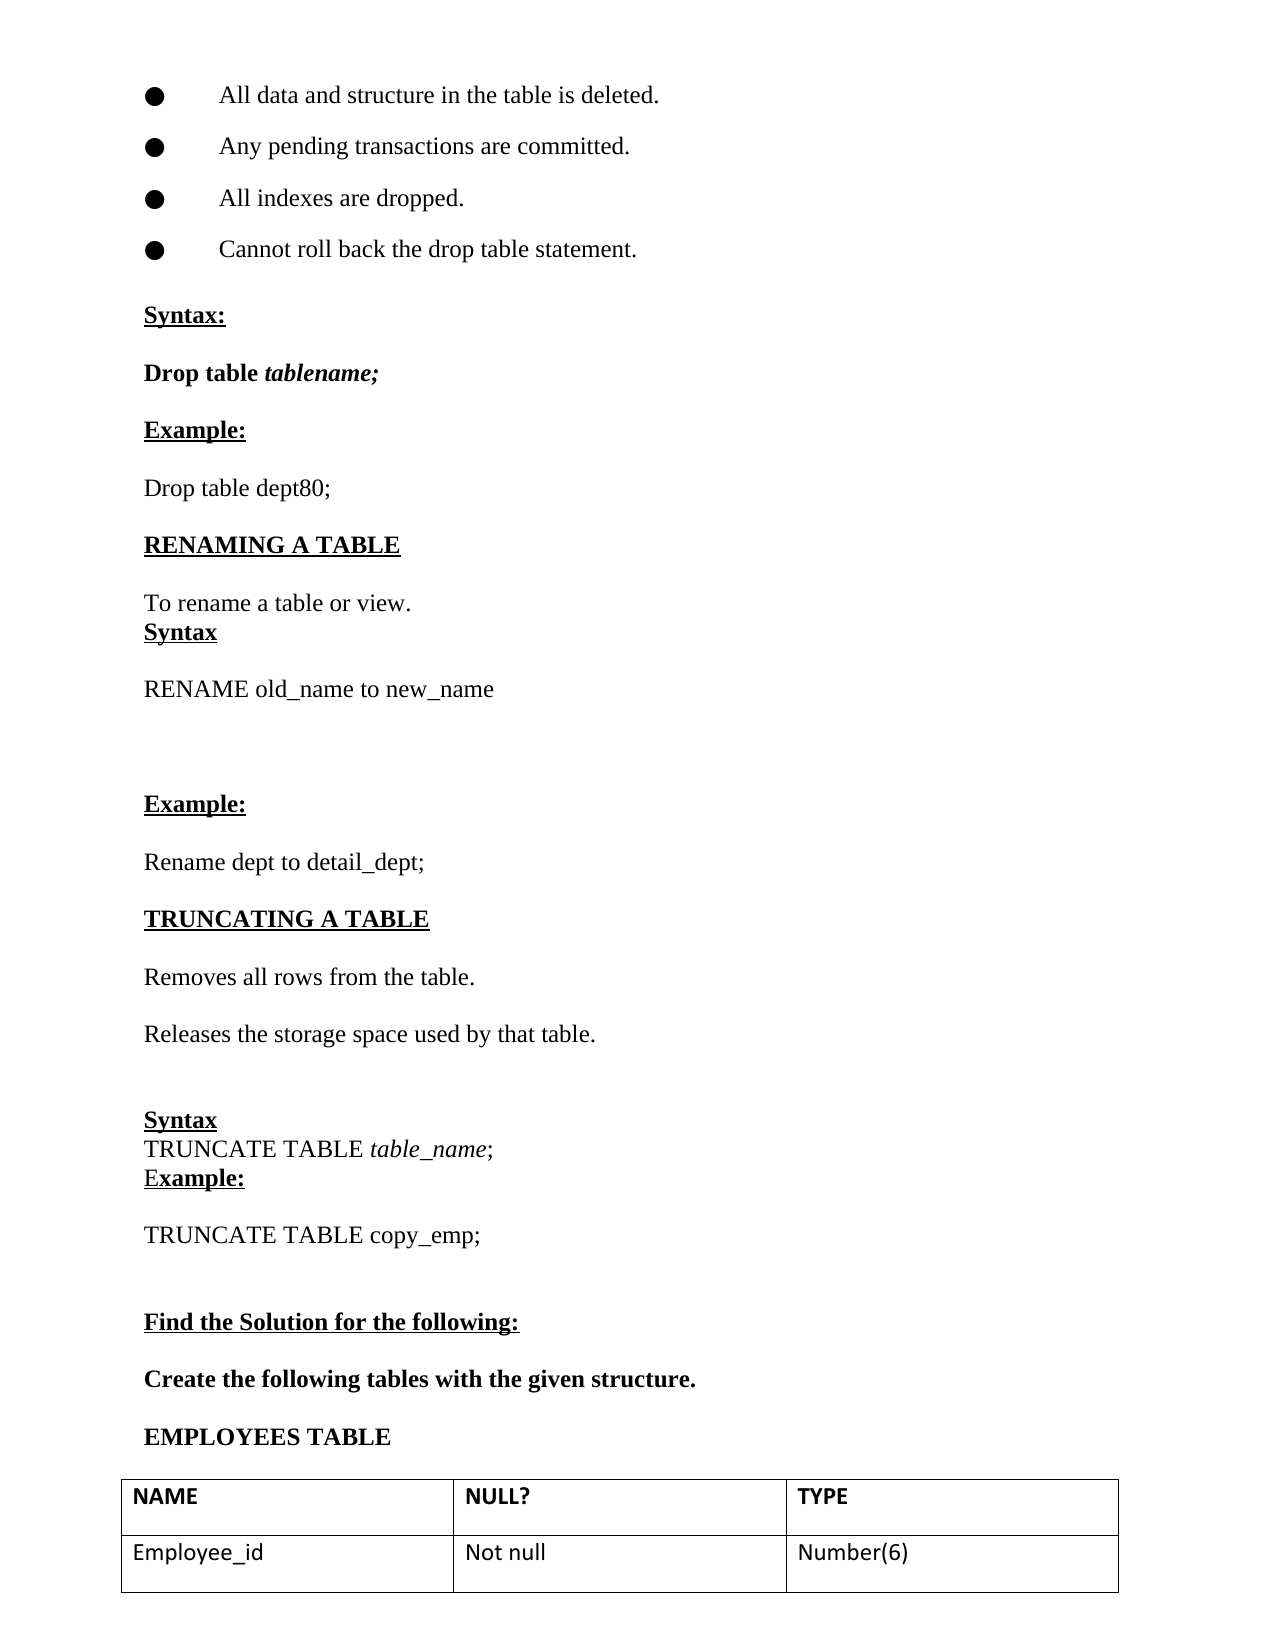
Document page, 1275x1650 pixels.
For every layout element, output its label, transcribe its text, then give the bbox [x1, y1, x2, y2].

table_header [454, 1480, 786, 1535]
text Example: [143, 789, 1144, 818]
text Example: [143, 1163, 1144, 1192]
text RENAME old_name to new_name [143, 674, 1144, 703]
text Find the Solution for the following: [143, 1307, 1144, 1335]
text Syntax [143, 617, 1144, 645]
text Drop table tablename; [143, 358, 1144, 387]
text Releases the storage space used by that table. [143, 1019, 1144, 1048]
text Drop table dept80; [143, 473, 1144, 502]
text Create the following tables with the given structure. [143, 1364, 1144, 1393]
list Any pending transactions are committed. [143, 118, 1144, 169]
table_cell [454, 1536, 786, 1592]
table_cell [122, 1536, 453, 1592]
text Removes all rows from the table. [143, 962, 1144, 990]
text TRUNCATE TABLE copy_emp; [143, 1220, 1144, 1249]
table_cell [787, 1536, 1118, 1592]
list Cannot roll back the drop table statement. [143, 220, 1144, 272]
text RENAMING A TABLE [143, 530, 1144, 559]
text TRUNCATING A TABLE [143, 904, 1144, 933]
list All indexes are dropped. [143, 169, 1144, 220]
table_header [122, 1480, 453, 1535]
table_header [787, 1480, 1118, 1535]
list All data and structure in the table is deleted. [143, 67, 1144, 118]
text Example: [143, 415, 1144, 444]
text TRUNCATE TABLE table_name; [143, 1134, 1144, 1163]
text Rename dept to detail_dept; [143, 847, 1144, 875]
text Syntax: [143, 300, 1144, 329]
text EMPLOYEES TABLE [143, 1422, 1144, 1450]
text To rename a table or view. [143, 588, 1144, 617]
text Syntax [143, 1105, 1144, 1134]
